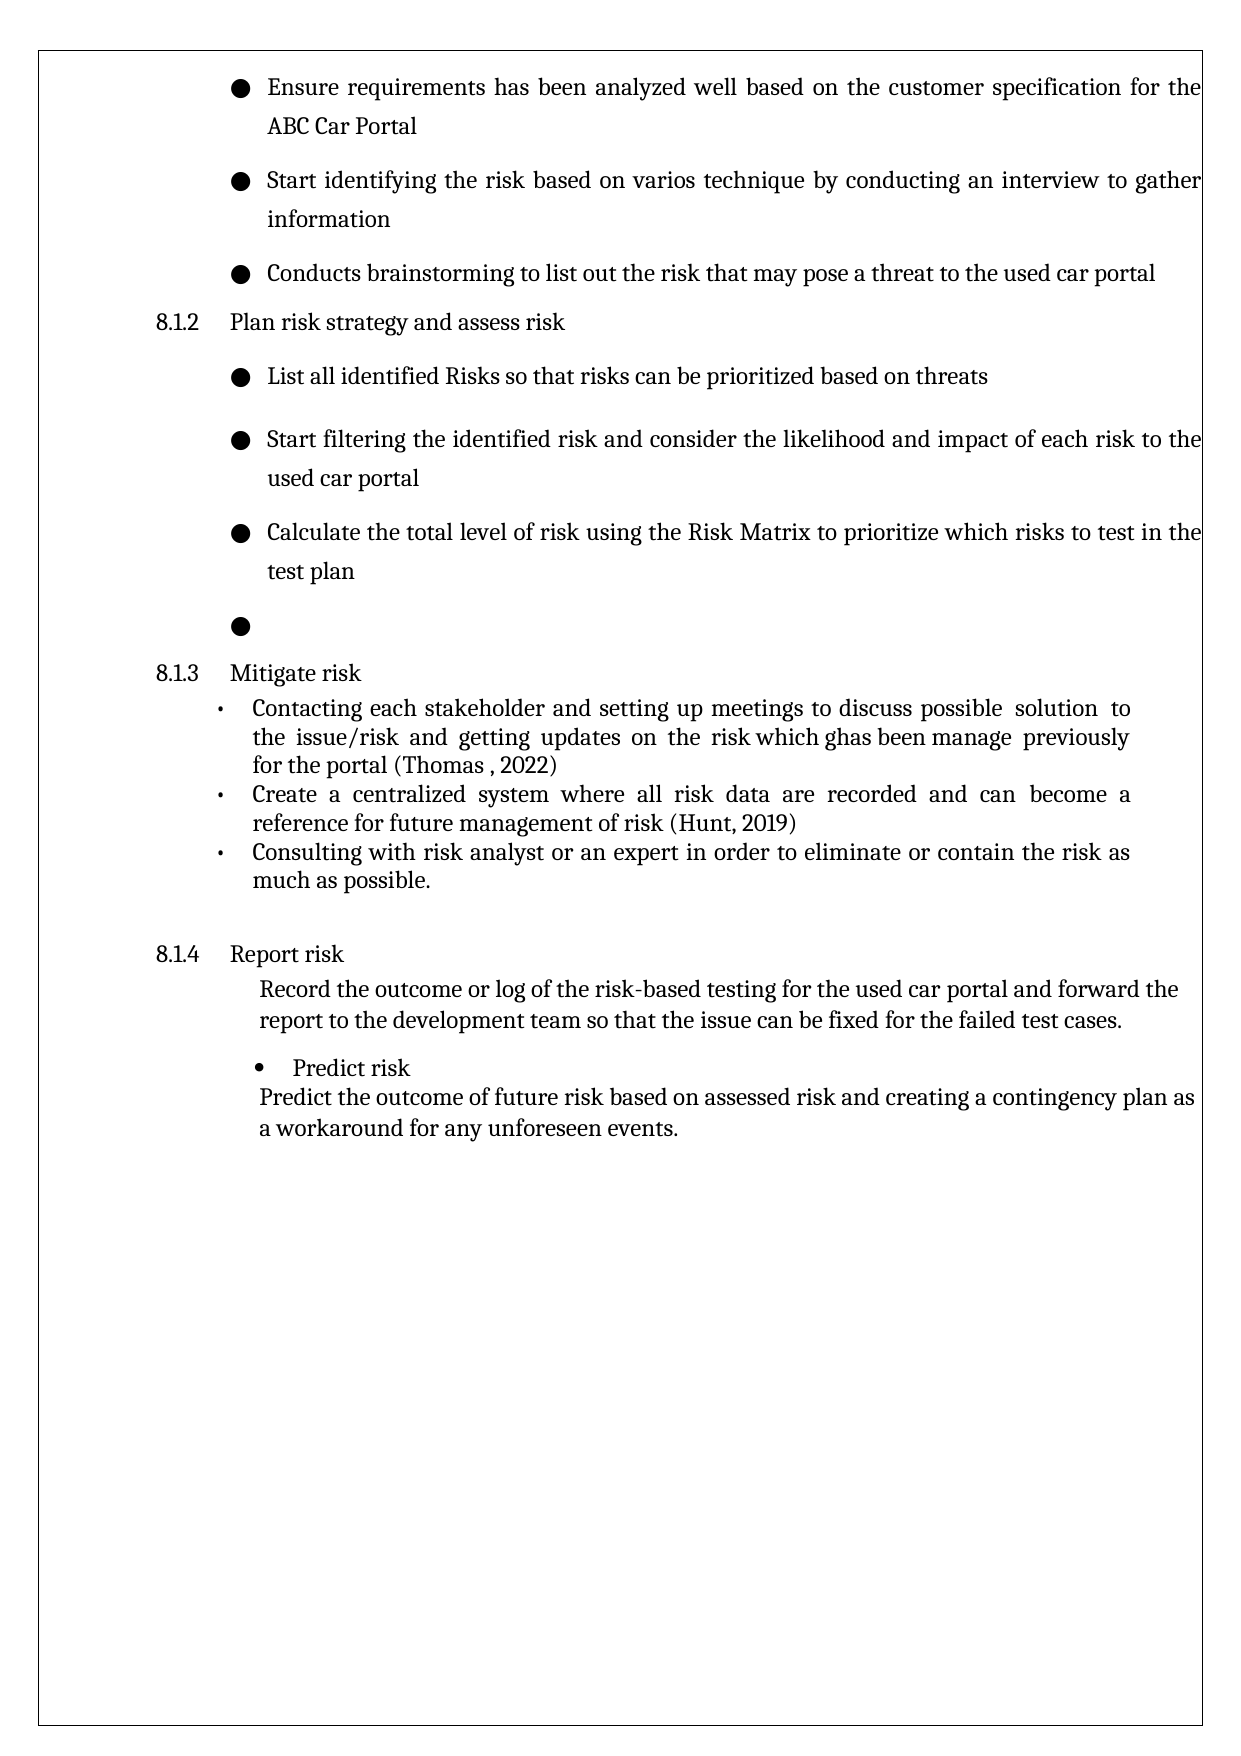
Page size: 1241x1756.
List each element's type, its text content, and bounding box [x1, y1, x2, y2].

list Plan risk strategy and assess risk [156, 308, 1202, 337]
list Start filtering the identified risk and consider the likelihood and impact of each risk to the used car portal [229, 411, 1202, 493]
list List all identified Risks so that risks can be prioritized based on threats [229, 347, 1202, 398]
list Contacting each stakeholder and setting up meetings to discuss possible solution to the issue/risk and getting updates on the risk which ghas been manage previously for the portal (Thomas , 2022) [215, 694, 1131, 780]
list Conducts brainstorming to list out the risk that may pose a threat to the used car portal [229, 244, 1202, 295]
list Report risk [156, 940, 1202, 969]
list Create a centralized system where all risk data are recorded and can become a reference for future management of risk (Hunt, 2019) [215, 780, 1131, 837]
list Calculate the total level of risk using the Risk Matrix to prioritize which risks to test in the test plan [229, 504, 1202, 586]
list Start identifying the risk based on varios technique by conducting an interview to gather information [229, 151, 1202, 233]
list Consulting with risk analyst or an expert in order to eliminate or contain the risk as much as possible. [215, 837, 1131, 895]
text Record the outcome or log of the risk-based testing for the used car portal and forward the report to the development team so that the issue can be fixed for the failed test cases. [259, 975, 1202, 1035]
list Predict risk [255, 1054, 1202, 1083]
list Mitigate risk [156, 658, 1202, 687]
list Ensure requirements has been analyzed well based on the customer specification for the ABC Car Portal [229, 58, 1202, 141]
text Predict the outcome of future risk based on assessed risk and creating a contingency plan as a workaround for any unforeseen events. [259, 1083, 1202, 1143]
